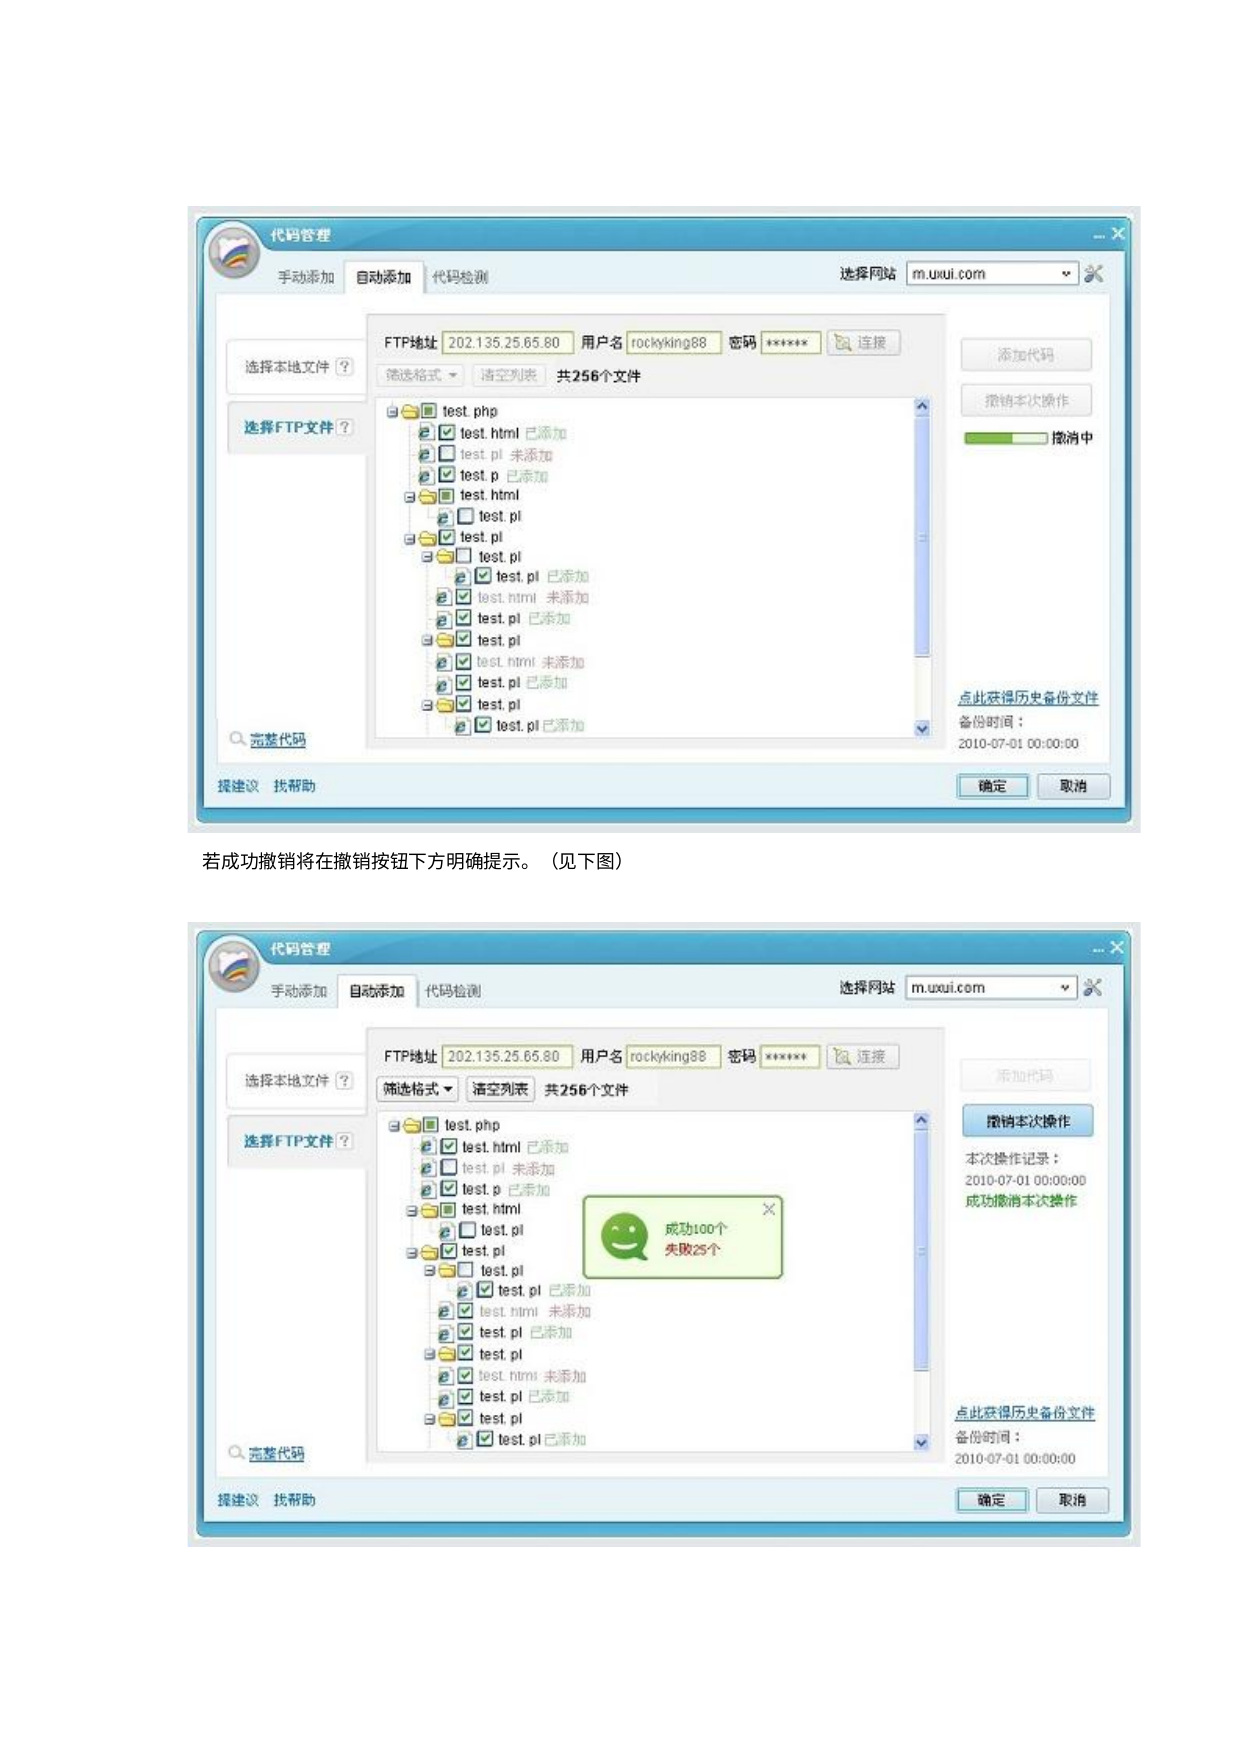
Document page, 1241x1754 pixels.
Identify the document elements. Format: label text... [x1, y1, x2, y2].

text 若成功撤销将在撤销按钮下方明确提示。（见下图） [187, 844, 1053, 877]
picture [187, 922, 1141, 1547]
picture [187, 206, 1141, 833]
